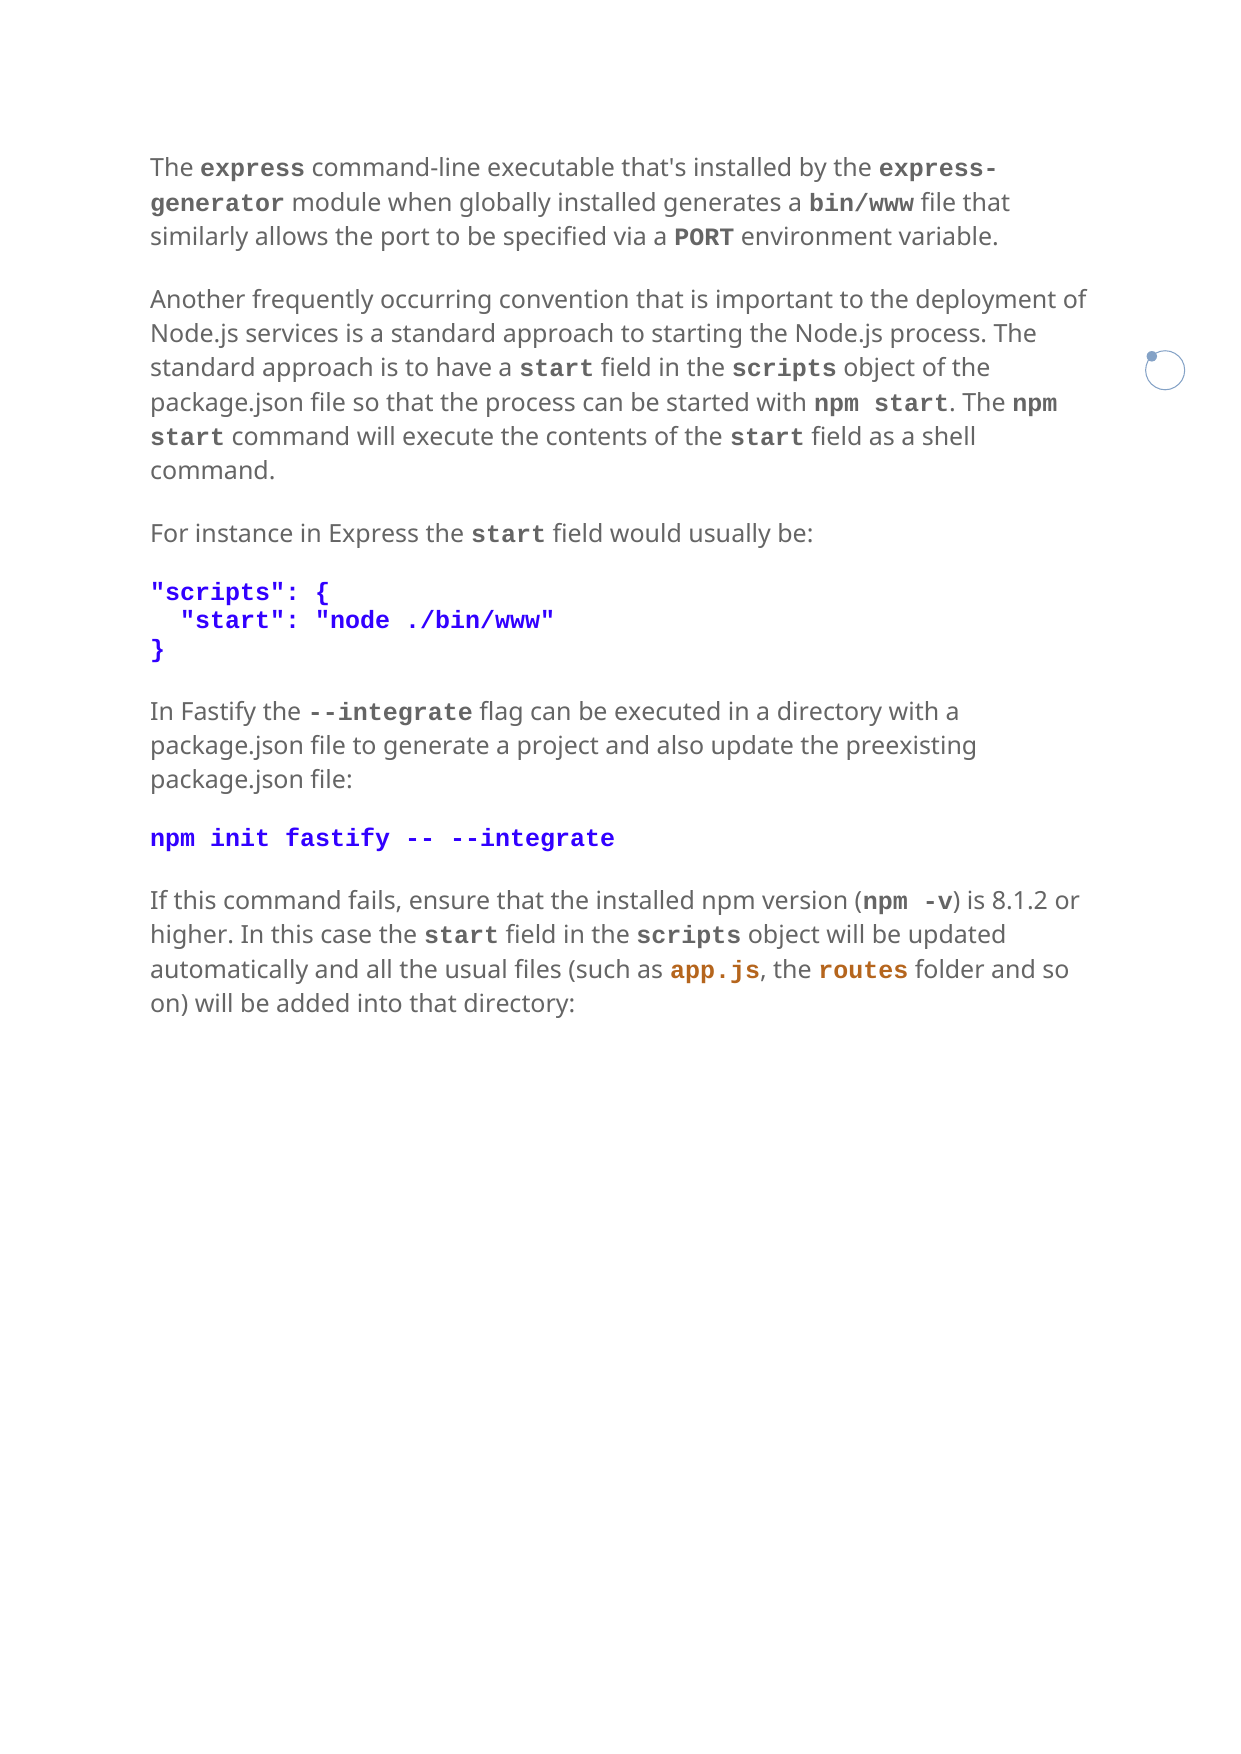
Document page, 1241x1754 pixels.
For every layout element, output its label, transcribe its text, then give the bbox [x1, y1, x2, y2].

text "scripts": { "start": "node ./bin/www" } [150, 579, 1090, 664]
text For instance in Express the start field would usually be: [150, 516, 1090, 550]
text The express command-line executable that's installed by the express-generator module when globally installed generates a bin/www file that similarly allows the port to be specified via a PORT environment variable. [150, 150, 1090, 253]
text In Fastify the --integrate flag can be executed in a directory with a package.json file to generate a project and also update the preexisting package.json file: [150, 694, 1090, 796]
text Another frequently occurring convention that is important to the deployment of Node.js services is a standard approach to starting the Node.js process. The standard approach is to have a start field in the scripts object of the package.json file so that the process can be started with npm start. The npm start command will execute the contents of the start field as a shell command. [150, 282, 1090, 487]
text npm init fastify -- --integrate [150, 825, 1090, 854]
text If this command fails, ensure that the installed npm version (npm -v) is 8.1.2 or higher. In this case the start field in the scripts object will be updated automatically and all the usual files (such as app.js, the routes folder and so on) will be added into that directory: [150, 883, 1090, 1020]
